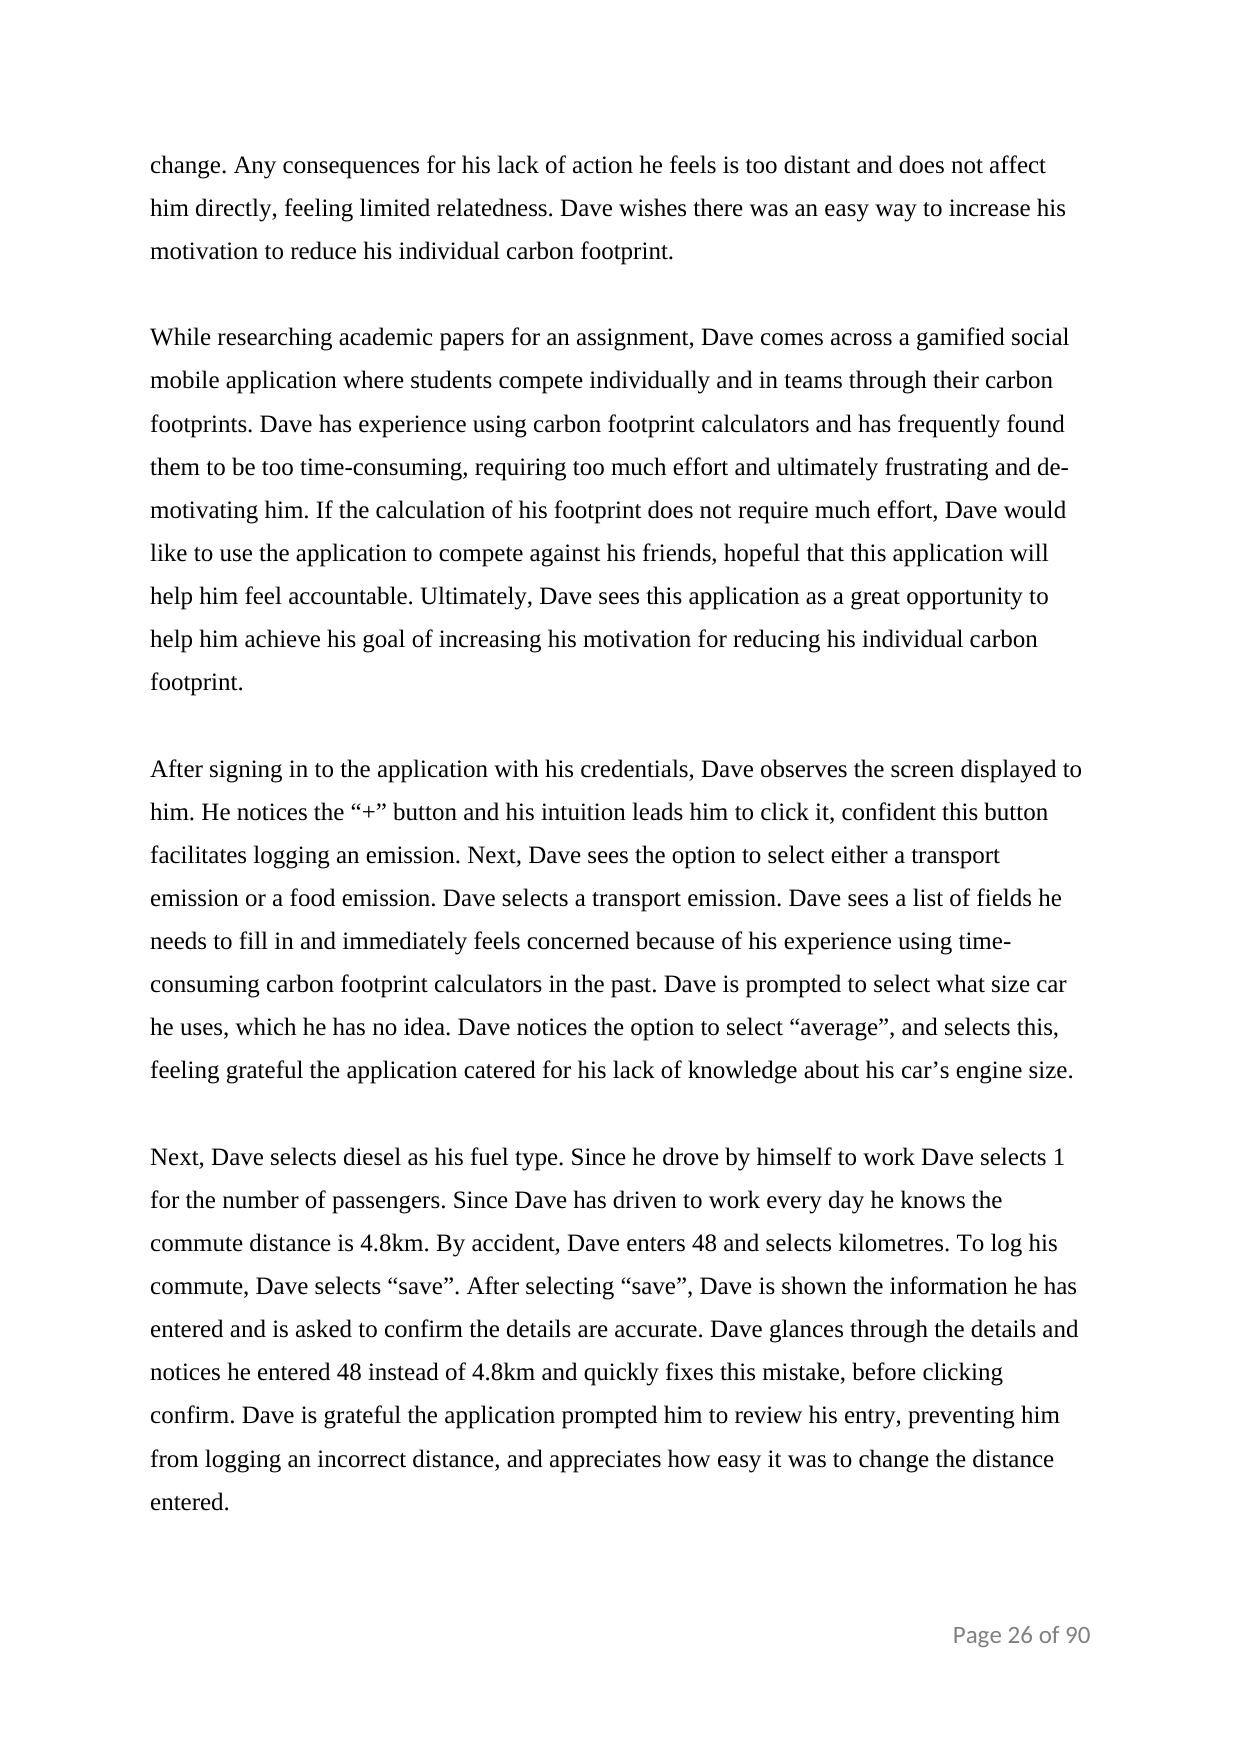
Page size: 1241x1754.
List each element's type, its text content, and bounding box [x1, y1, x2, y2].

text Next, Dave selects diesel as his fuel type. Since he drove by himself to work Dave selects 1 for the number of passengers. Since Dave has driven to work every day he knows the commute distance is 4.8km. By accident, Dave enters 48 and selects kilometres. To log his commute, Dave selects “save”. After selecting “save”, Dave is shown the information he has entered and is asked to confirm the details are accurate. Dave glances through the details and notices he entered 48 instead of 4.8km and quickly fixes this mistake, before clicking confirm. Dave is grateful the application prompted him to review his entry, preventing him from logging an incorrect distance, and appreciates how easy it was to change the distance entered. [150, 1142, 1090, 1516]
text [150, 150, 1090, 265]
text While researching academic papers for an assignment, Dave comes across a gamified social mobile application where students compete individually and in teams through their carbon footprints. Dave has experience using carbon footprint calculators and has frequently found them to be too time-consuming, requiring too much effort and ultimately frustrating and de-motivating him. If the calculation of his footprint does not require much effort, Dave would like to use the application to compete against his friends, hopeful that this application will help him feel accountable. Ultimately, Dave sees this application as a great opportunity to help him achieve his goal of increasing his motivation for reducing his individual carbon footprint. [150, 322, 1090, 696]
text After signing in to the application with his credentials, Dave observes the screen displayed to him. He notices the “+” button and his intuition leads him to click it, confident this button facilitates logging an emission. Next, Dave sees the option to select either a transport emission or a food emission. Dave selects a transport emission. Dave sees a list of fields he needs to fill in and immediately feels concerned because of his experience using time-consuming carbon footprint calculators in the past. Dave is prompted to select what size car he uses, which he has no idea. Dave notices the option to select “average”, and selects this, feeling grateful the application catered for his lack of knowledge about his car’s engine size. [150, 754, 1090, 1084]
